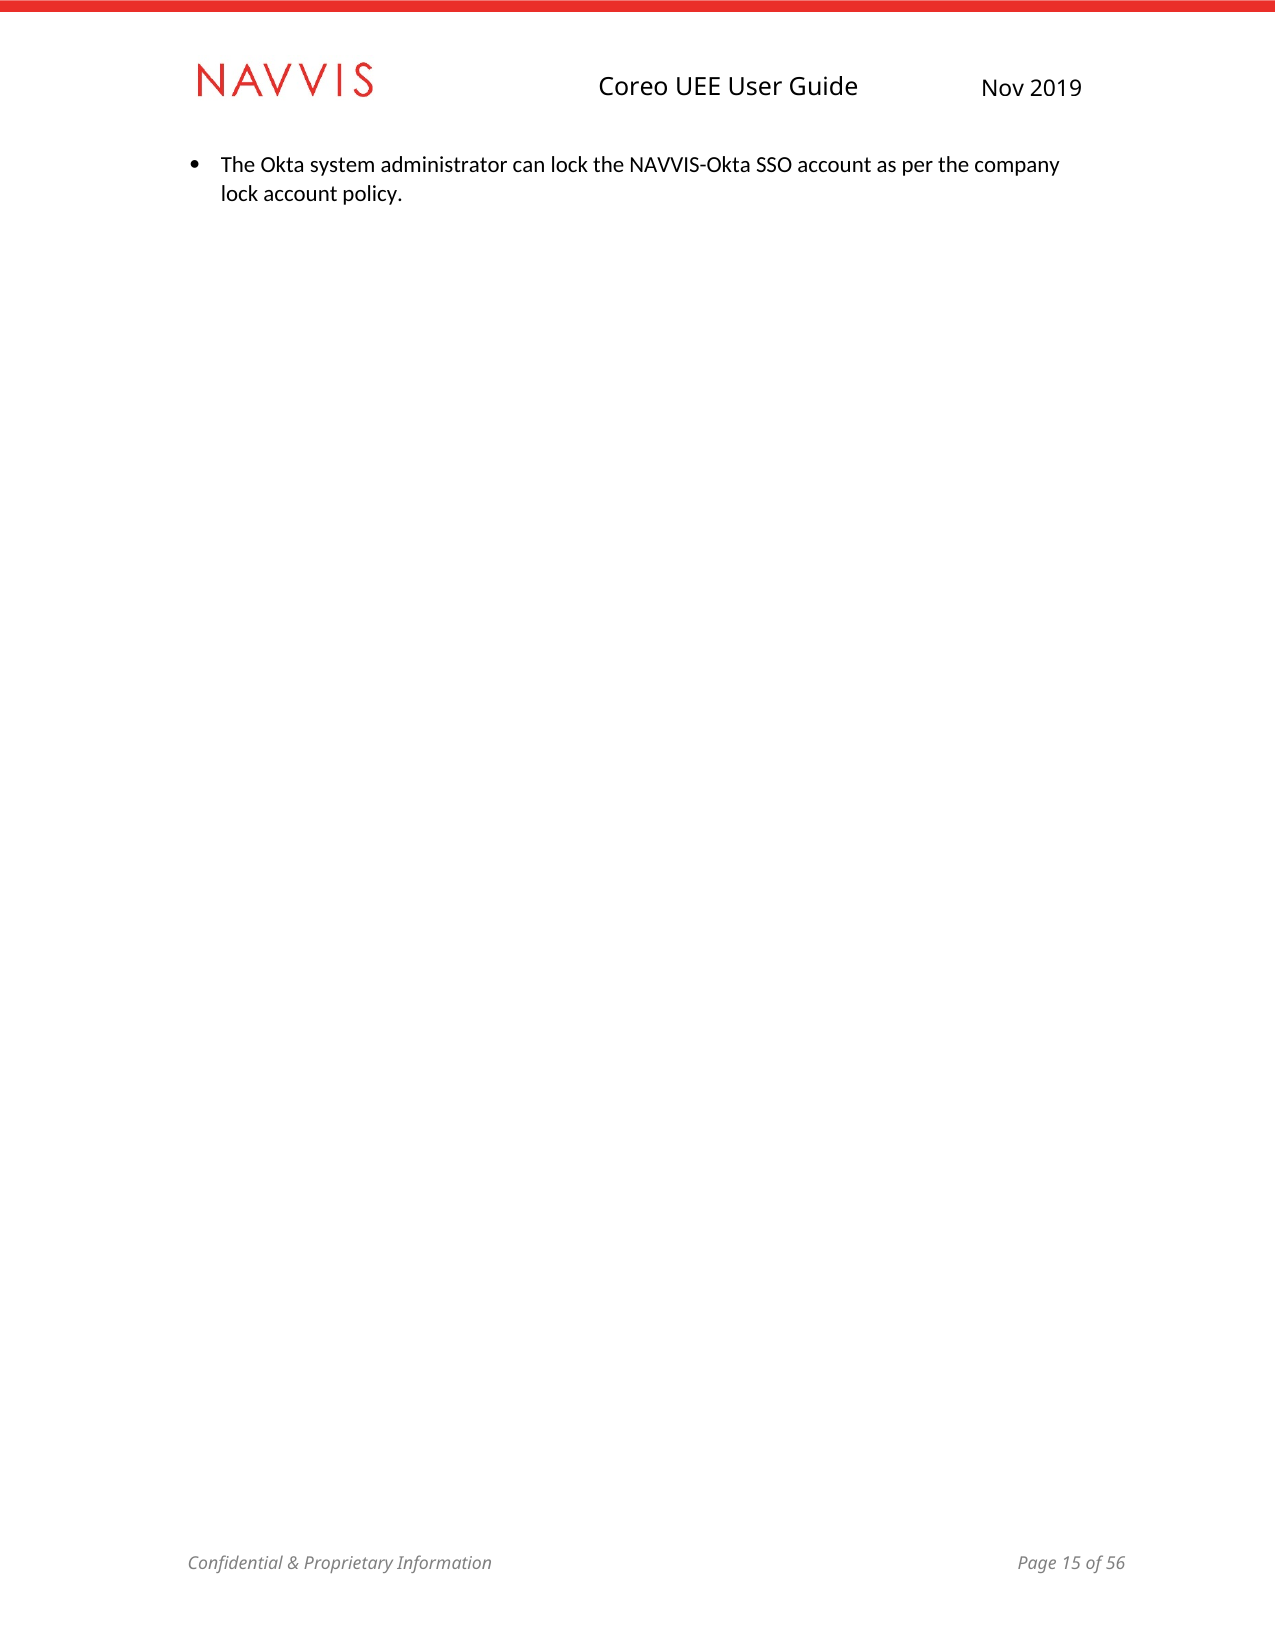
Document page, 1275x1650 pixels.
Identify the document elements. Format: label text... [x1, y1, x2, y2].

picture [187, 55, 383, 104]
text The Okta system administrator can lock the NAVVIS-Okta SSO account as per the company lock account policy. [191, 150, 1087, 207]
